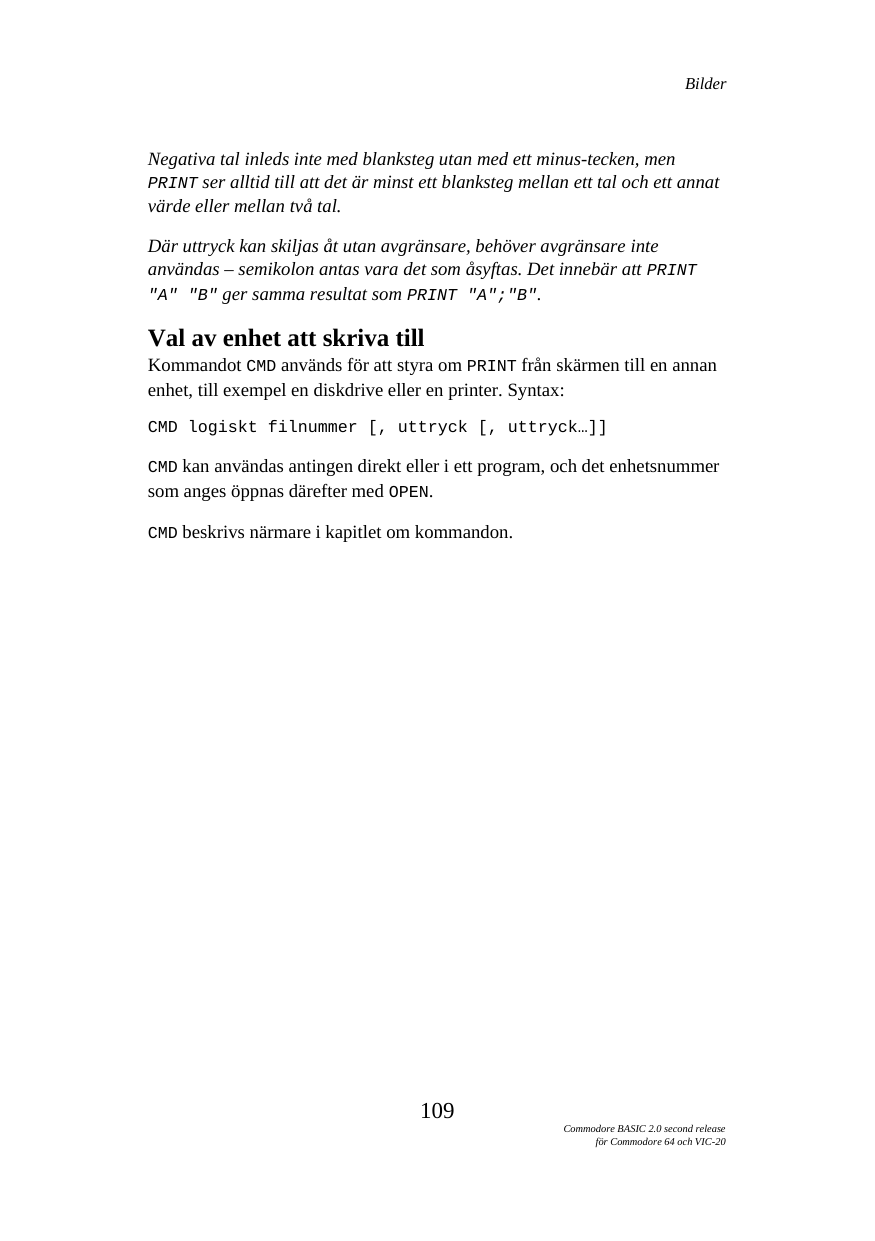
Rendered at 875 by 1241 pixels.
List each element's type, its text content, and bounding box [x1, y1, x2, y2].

text CMD kan användas antingen direkt eller i ett program, och det enhetsnummer som anges öppnas därefter med OPEN. [148, 455, 726, 502]
text Negativa tal inleds inte med blanksteg utan med ett minus-tecken, men PRINT ser alltid till att det är minst ett blanksteg mellan ett tal och ett annat värde eller mellan två tal. [148, 148, 726, 217]
text Kommandot CMD används för att styra om PRINT från skärmen till en annan enhet, till exempel en diskdrive eller en printer. Syntax: [148, 354, 726, 400]
text Där uttryck kan skiljas åt utan avgränsare, behöver avgränsare inte användas – semikolon antas vara det som åsyftas. Det innebär att PRINT "A" "B" ger samma resultat som PRINT "A";"B". [148, 235, 726, 305]
text CMD logiskt filnummer [, uttryck [, uttryck…]] [148, 418, 726, 437]
subtitle Val av enhet att skriva till [148, 323, 726, 352]
text CMD beskrivs närmare i kapitlet om kommandon. [148, 521, 726, 543]
